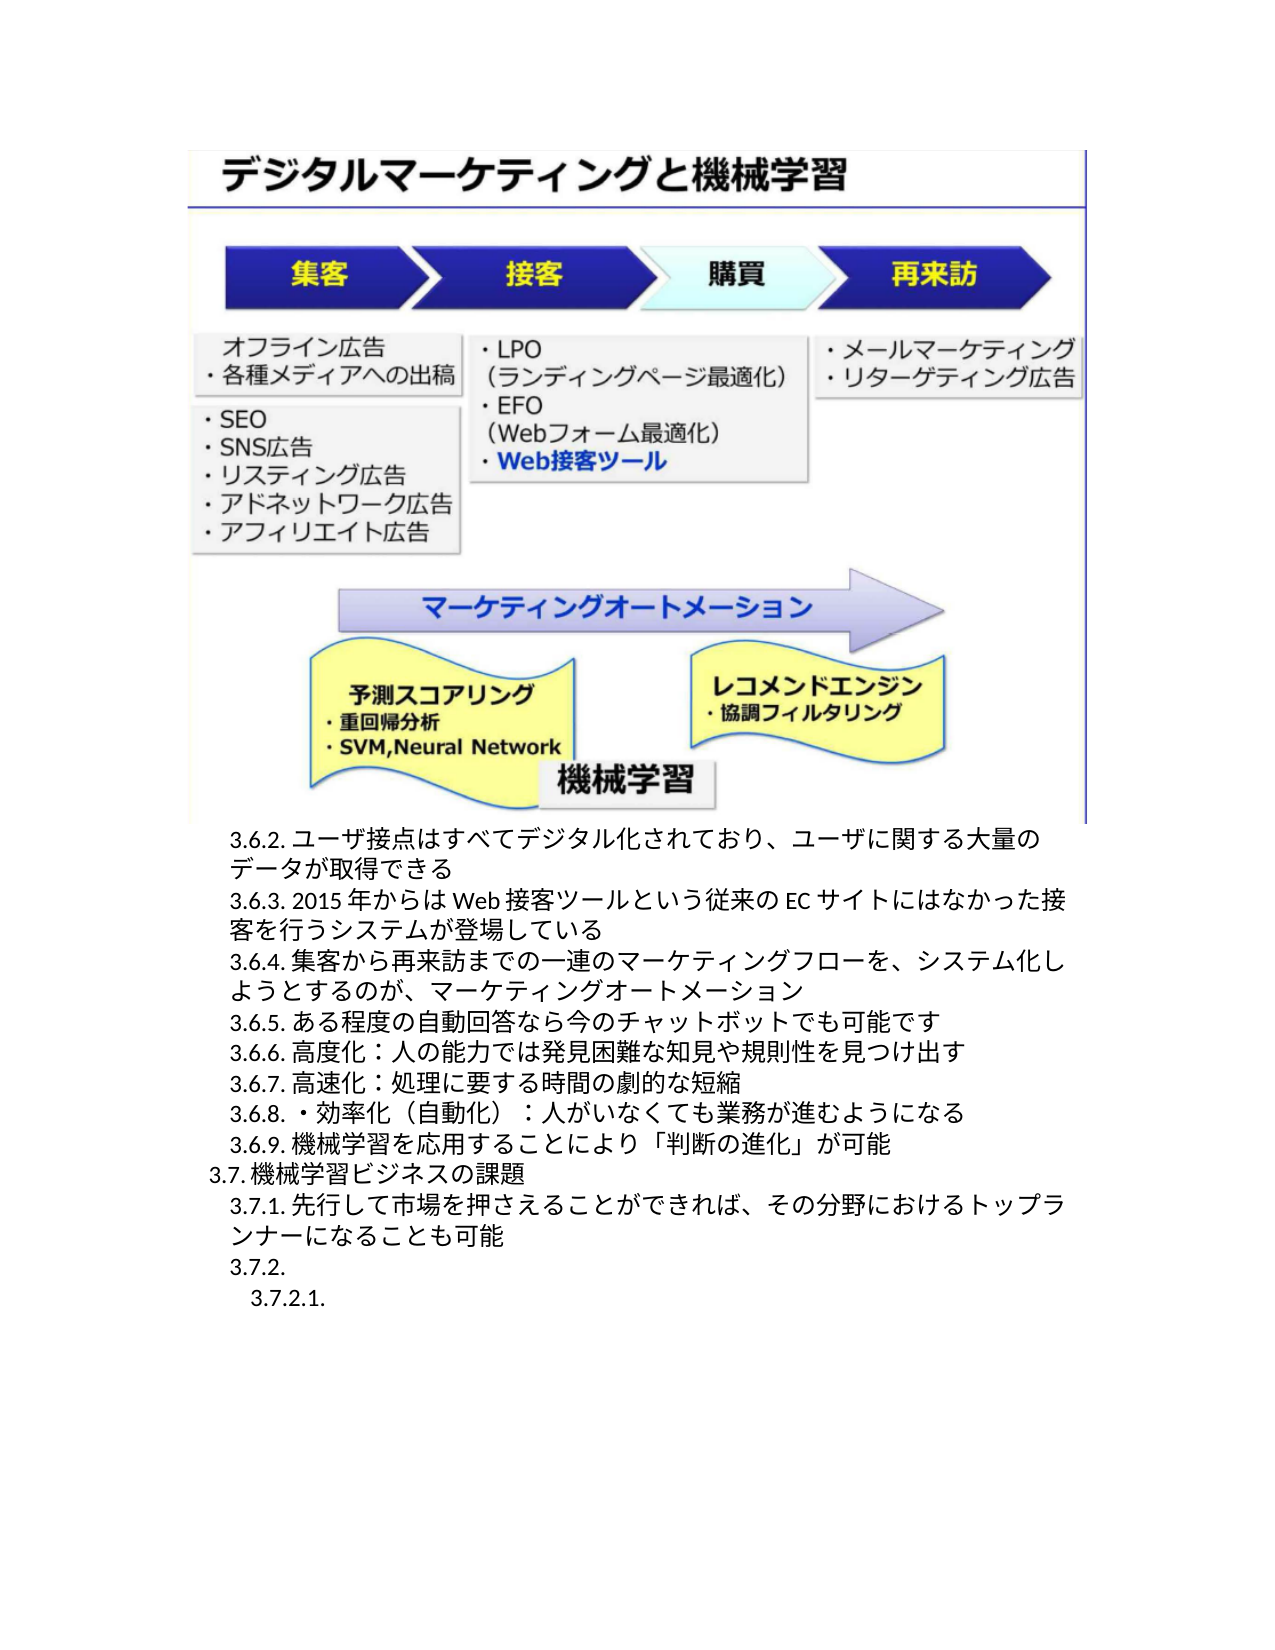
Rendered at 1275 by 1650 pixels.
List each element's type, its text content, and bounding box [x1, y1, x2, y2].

subtitle 先行して市場を押さえることができれば、その分野におけるトップランナーになることも可能 [229, 1190, 1087, 1251]
subtitle ユーザ接点はすべてデジタル化されており、ユーザに関する大量のデータが取得できる [229, 824, 1087, 885]
subtitle 2015年からはWeb接客ツールという従来のECサイトにはなかった接客を行うシステムが登場している [229, 885, 1087, 946]
subtitle 機械学習ビジネスの課題 [208, 1160, 1087, 1190]
subtitle ある程度の自動回答なら今のチャットボットでも可能です [229, 1007, 1087, 1038]
subtitle 機械学習を応用することにより「判断の進化」が可能 [229, 1129, 1087, 1160]
subtitle 集客から再来訪までの一連のマーケティングフローを、システム化しようとするのが、マーケティングオートメーション [229, 946, 1087, 1007]
picture [187, 150, 1088, 824]
subtitle 高度化：人の能力では発見困難な知見や規則性を見つけ出す [229, 1038, 1087, 1068]
subtitle 高速化：処理に要する時間の劇的な短縮 [229, 1068, 1087, 1099]
subtitle ・効率化（自動化）：人がいなくても業務が進むようになる [229, 1099, 1087, 1129]
